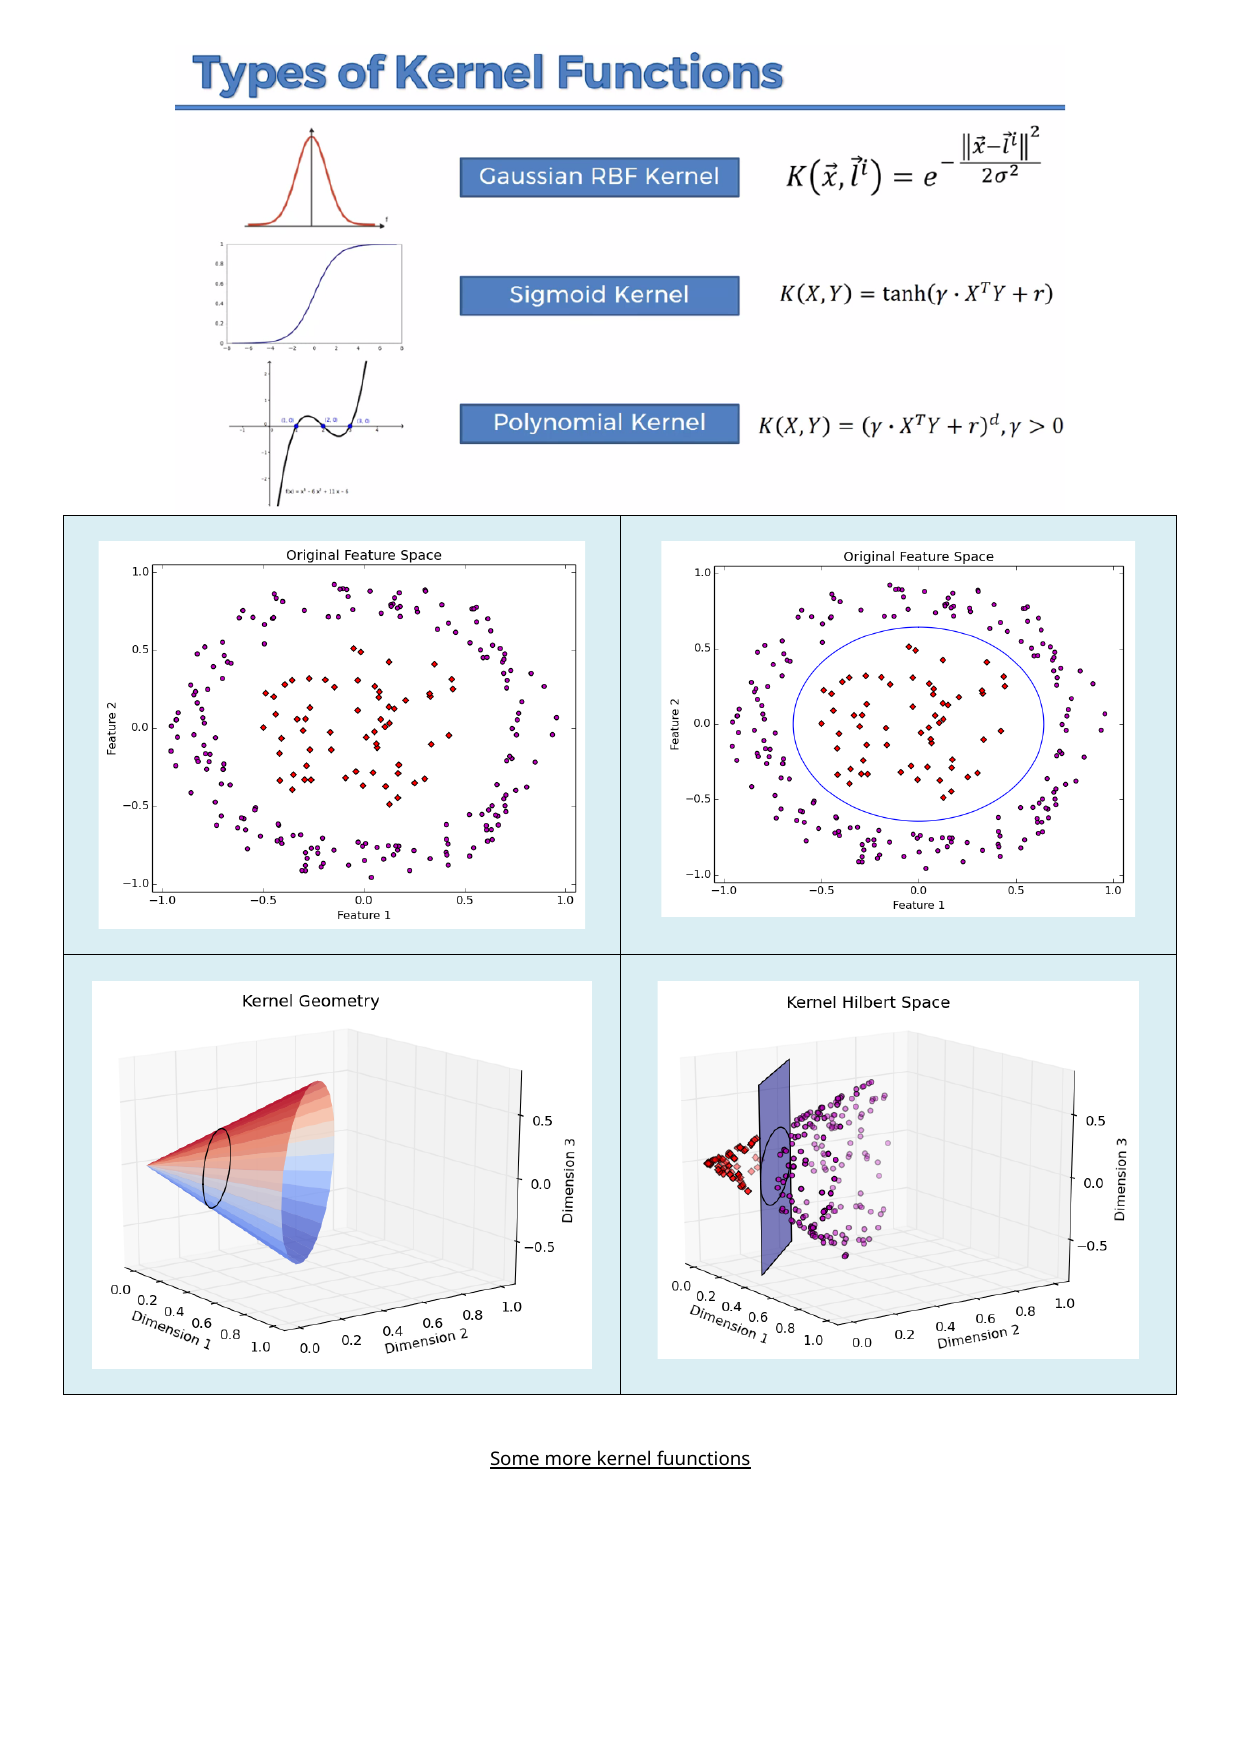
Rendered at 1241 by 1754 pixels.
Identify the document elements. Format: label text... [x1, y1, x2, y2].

picture [175, 45, 1066, 515]
table_header [64, 516, 620, 954]
picture [92, 981, 592, 1369]
table_cell [64, 955, 620, 1394]
picture [661, 541, 1136, 917]
table_header [621, 516, 1176, 954]
table_cell [621, 955, 1176, 1394]
text Some more kernel fuunctions [75, 1446, 1165, 1471]
picture [657, 981, 1139, 1359]
picture [98, 541, 586, 929]
